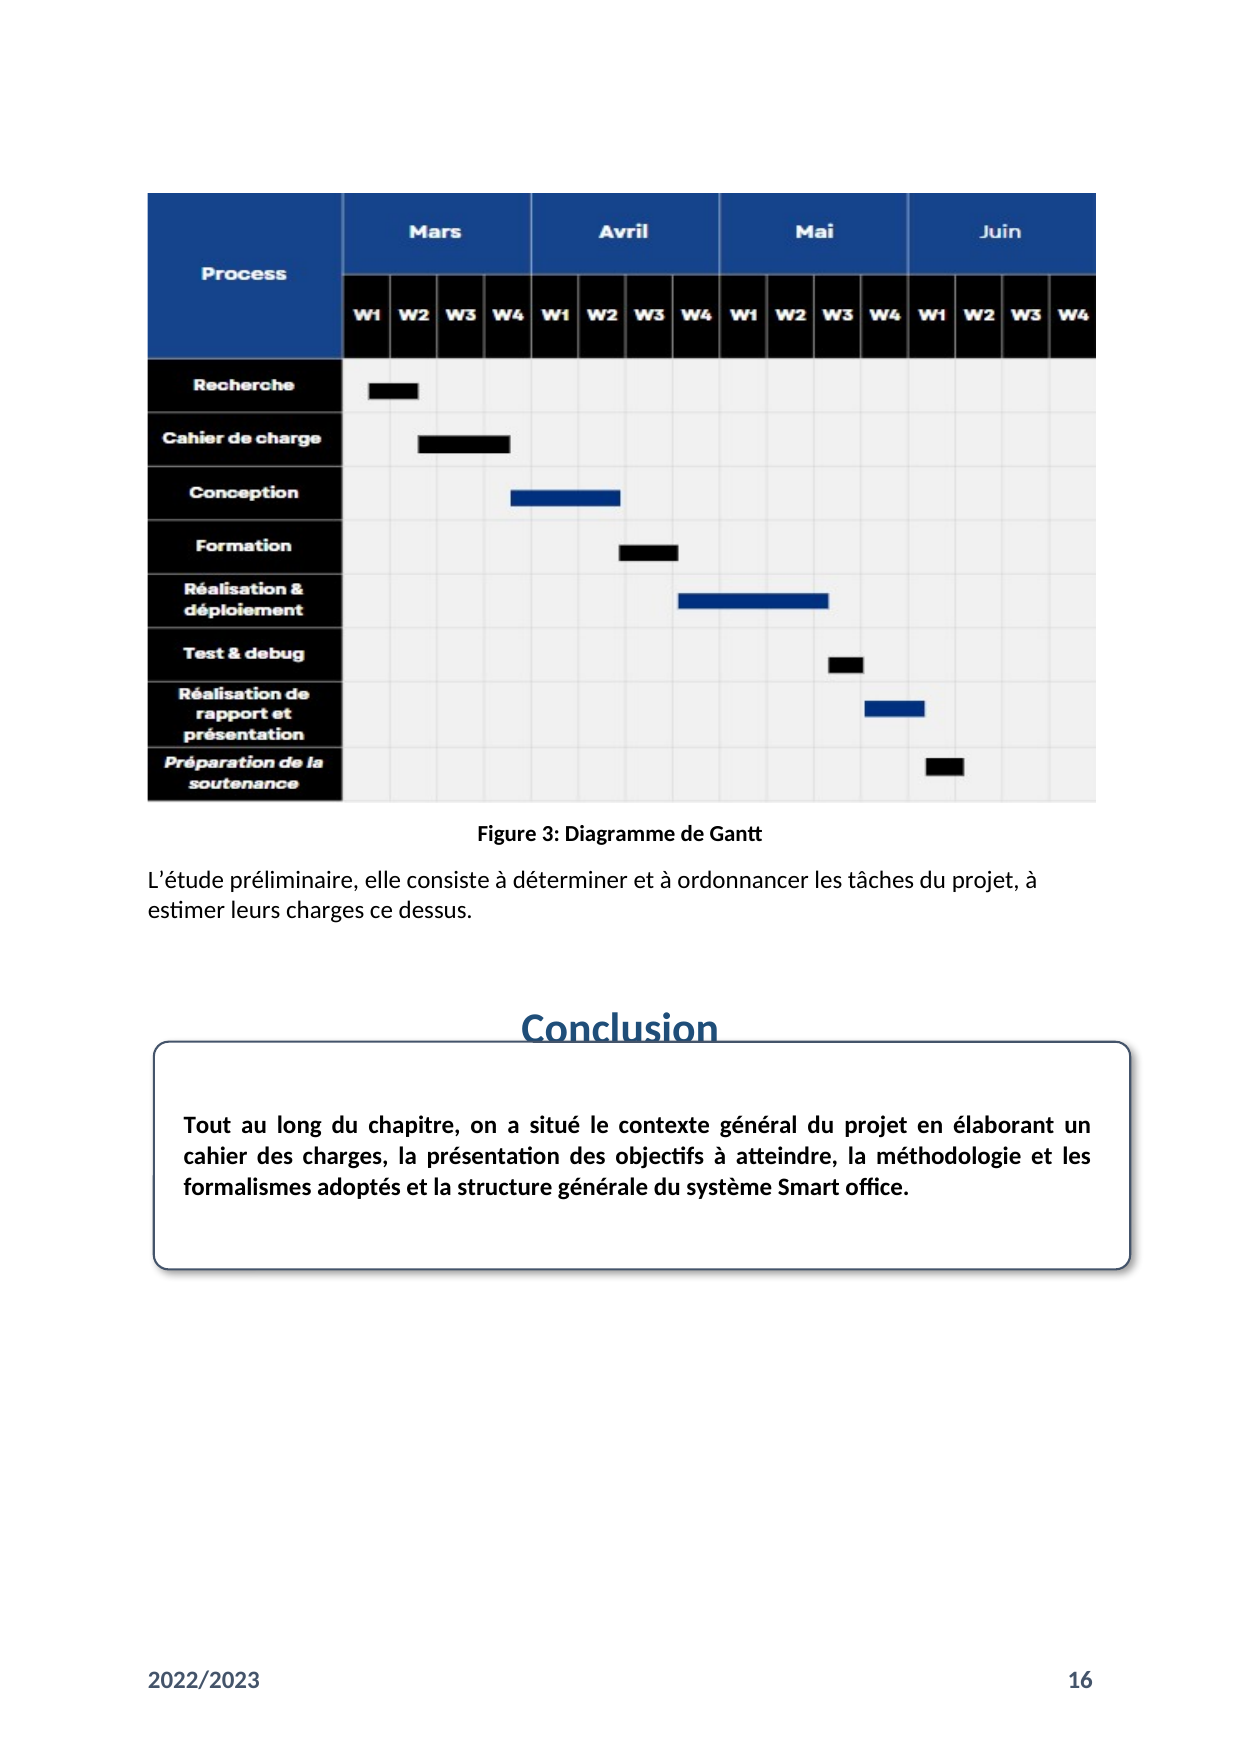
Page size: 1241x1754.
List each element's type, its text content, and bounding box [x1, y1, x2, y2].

picture [147, 193, 1096, 803]
subtitle Conclusion [148, 1001, 1093, 1055]
text Figure 3: Diagramme de Gantt [148, 819, 1093, 847]
text L’étude préliminaire, elle consiste à déterminer et à ordonnancer les tâches du projet, à estimer leurs charges ce dessus. [148, 864, 1093, 925]
